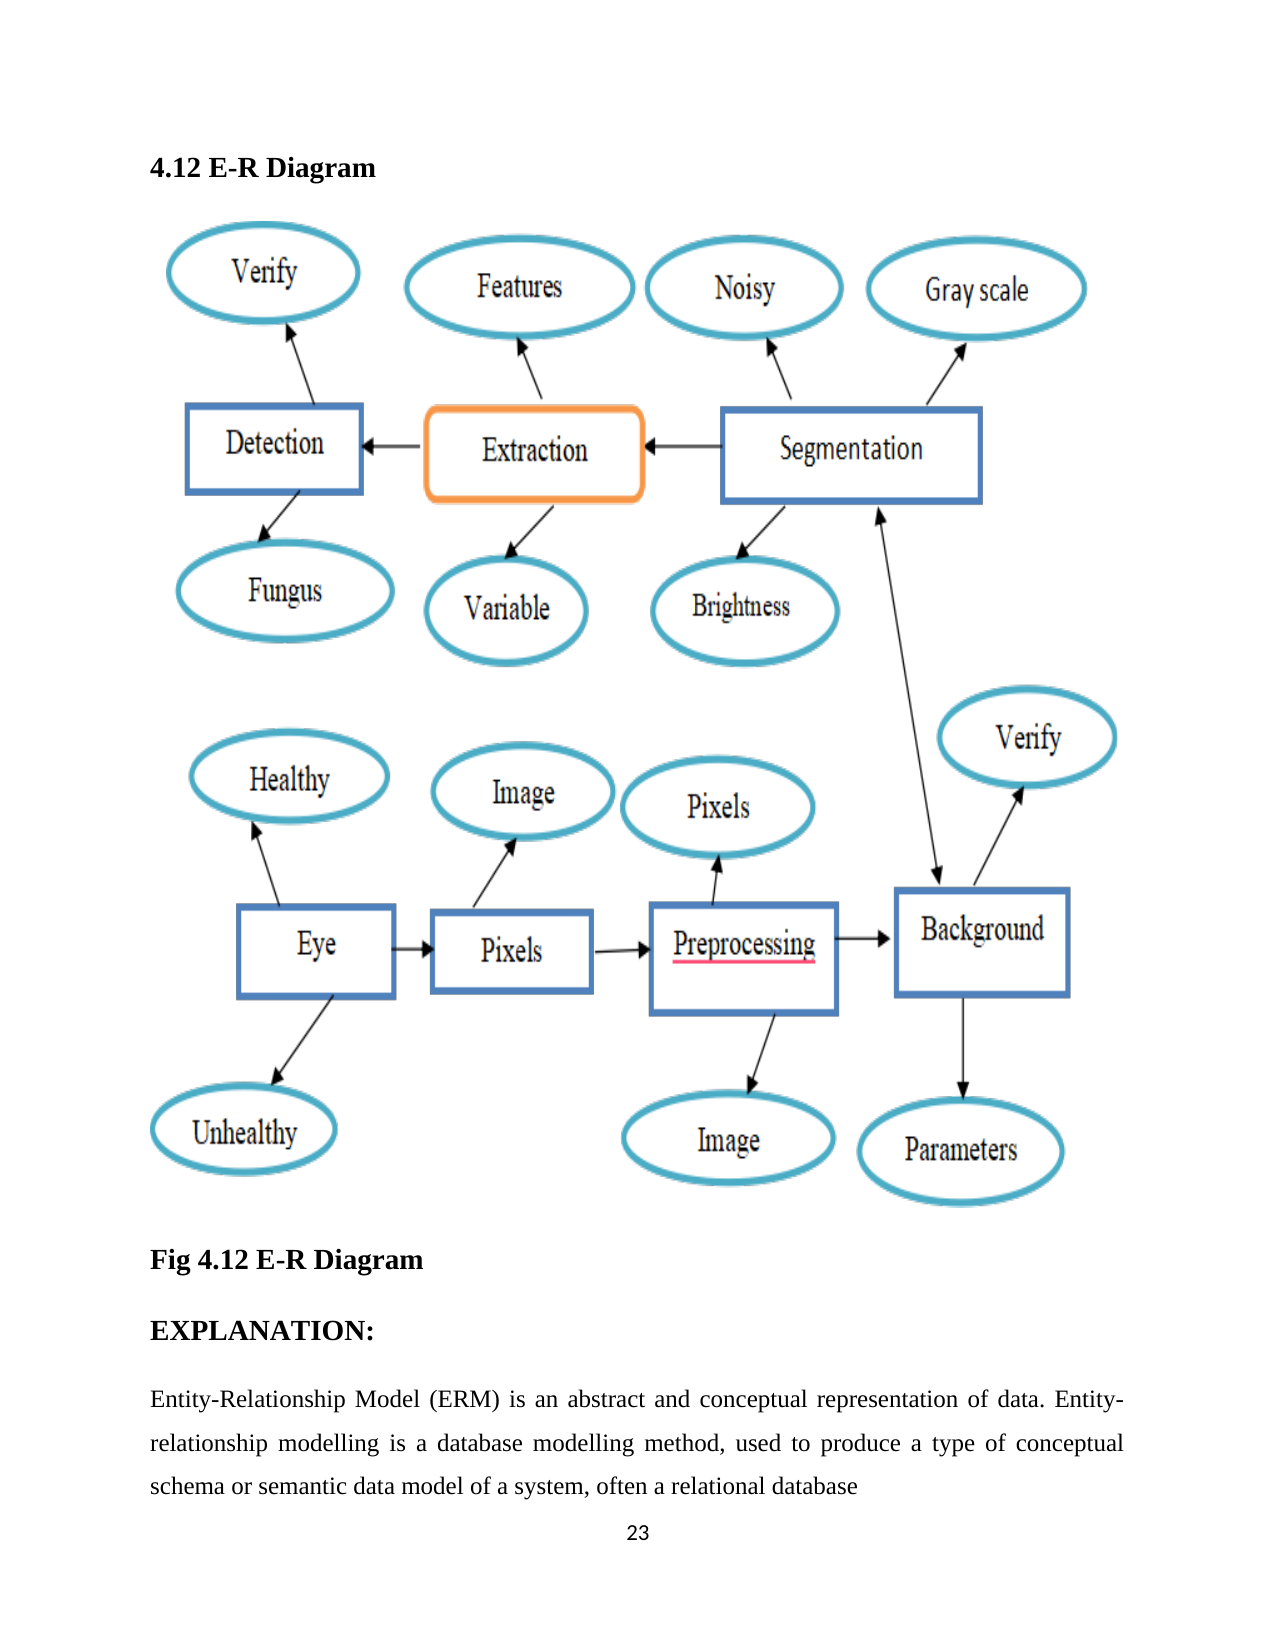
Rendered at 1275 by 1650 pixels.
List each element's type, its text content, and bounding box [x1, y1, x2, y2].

text Fig 4.12 E-R Diagram [150, 1242, 1125, 1276]
text EXPLANATION: [150, 1313, 1125, 1347]
text Entity-Relationship Model (ERM) is an abstract and conceptual representation of data. Entity-relationship modelling is a database modelling method, used to produce a type of conceptual schema or semantic data model of a system, often a relational database [150, 1384, 1125, 1499]
picture [150, 221, 1118, 1208]
text 4.12 E-R Diagram [150, 150, 1125, 183]
